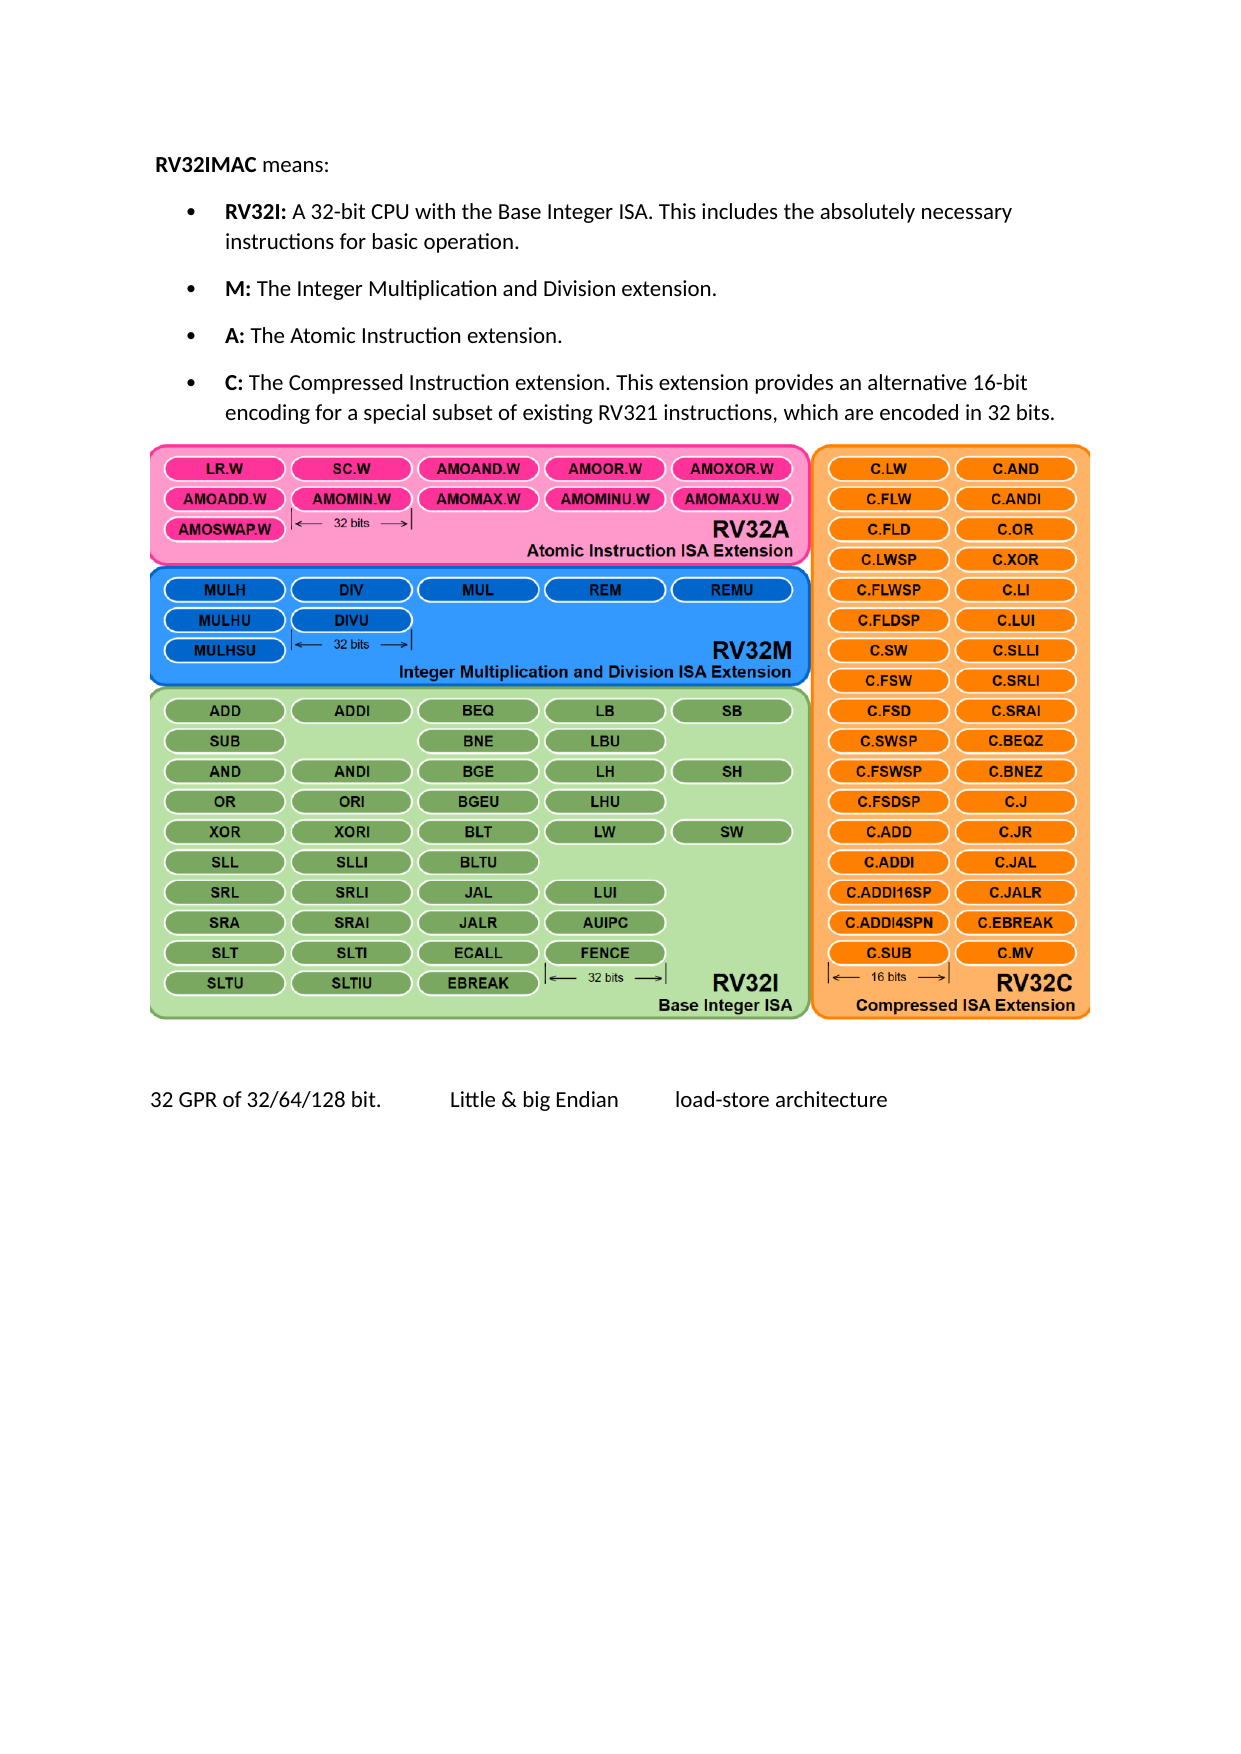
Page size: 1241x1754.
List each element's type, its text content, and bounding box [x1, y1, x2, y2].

list M: The Integer Multiplication and Division extension. [187, 274, 1090, 302]
text 32 GPR of 32/64/128 bit. Little & big Endian load-store architecture [150, 1085, 1090, 1113]
picture [150, 444, 1091, 1020]
list C: The Compressed Instruction extension. This extension provides an alternative 16-bit encoding for a special subset of existing RV321 instructions, which are encoded in 32 bits. [187, 368, 1090, 426]
text RV32IMAC means: [150, 150, 1090, 178]
list RV32I: A 32-bit CPU with the Base Integer ISA. This includes the absolutely necessary instructions for basic operation. [187, 197, 1090, 255]
list A: The Atomic Instruction extension. [187, 321, 1090, 349]
